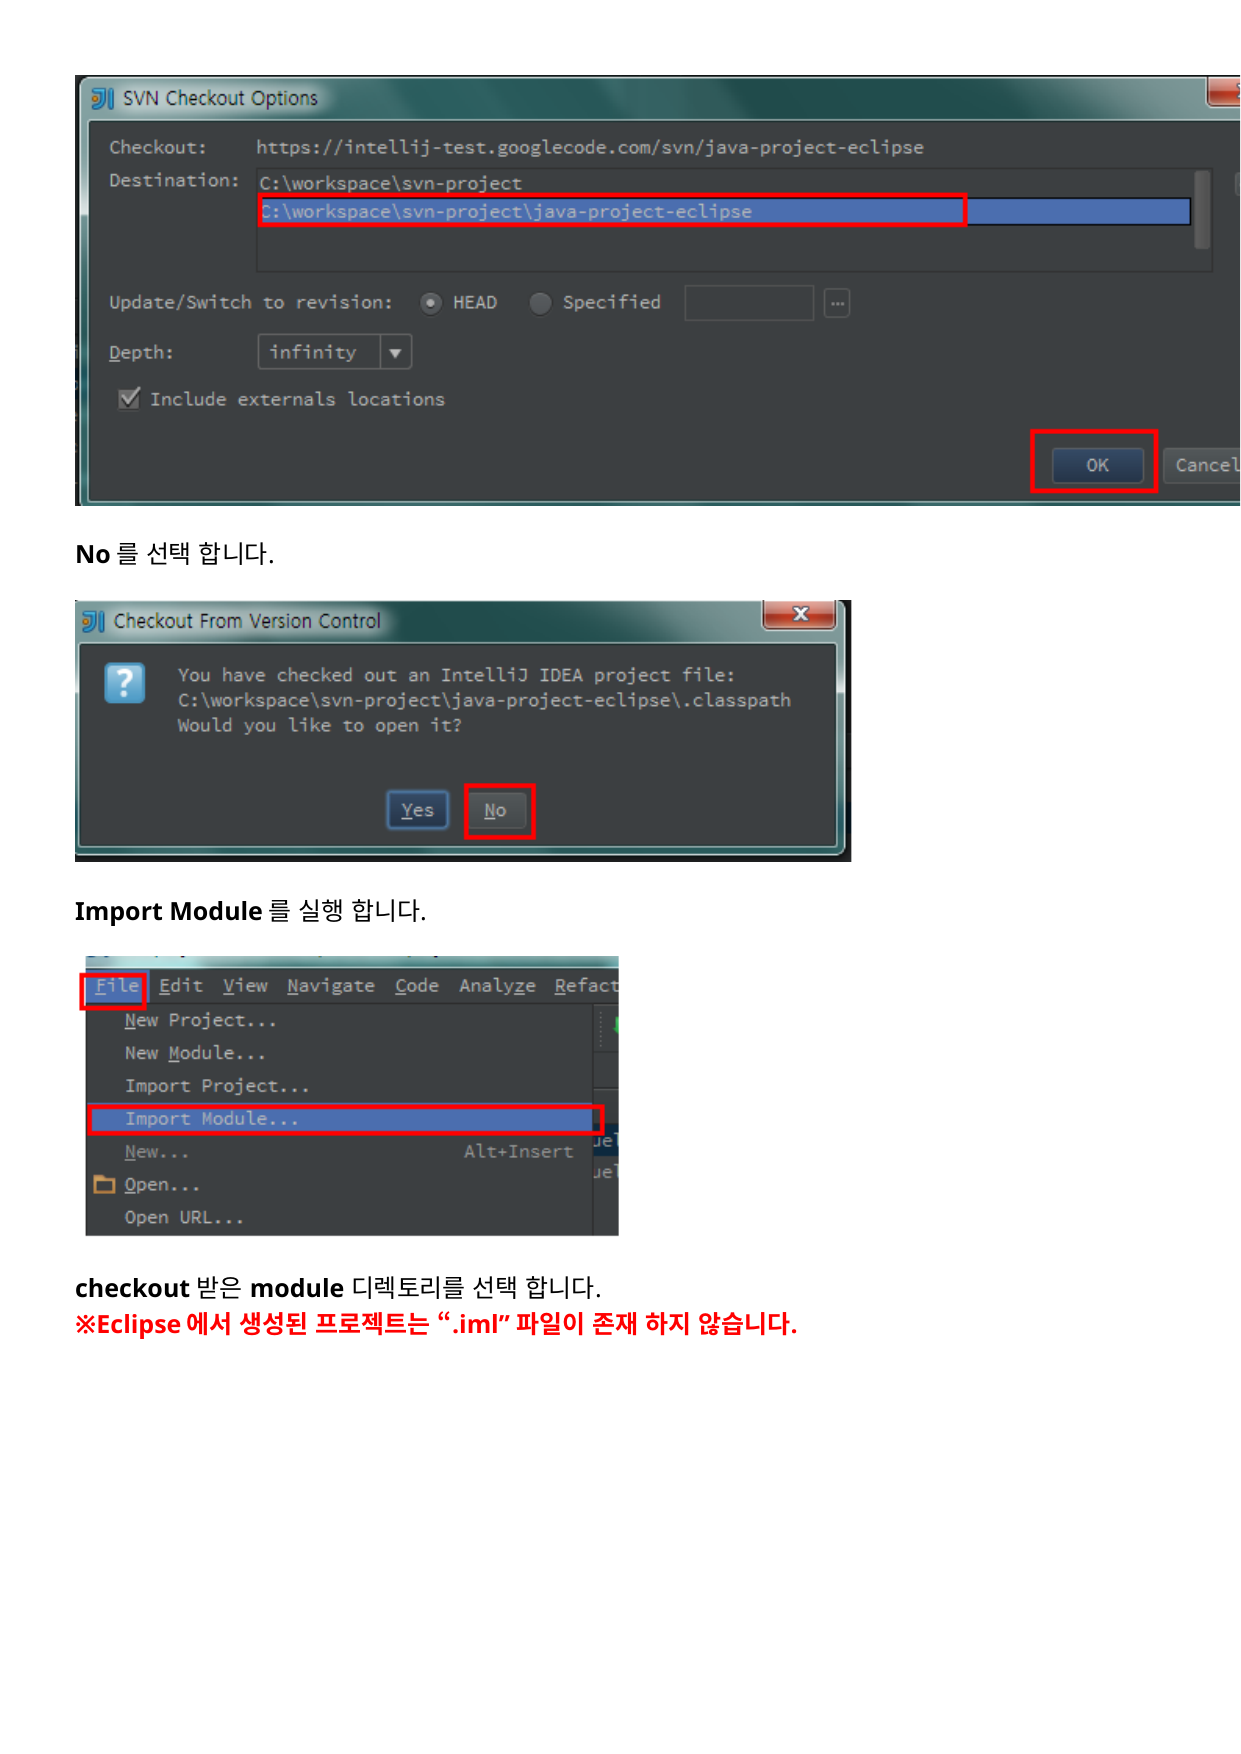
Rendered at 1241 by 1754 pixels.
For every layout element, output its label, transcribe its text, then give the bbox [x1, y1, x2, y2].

text Import Module를 실행 합니다. [75, 891, 1165, 927]
picture [75, 600, 852, 862]
picture [75, 956, 619, 1269]
picture [75, 75, 1241, 506]
text No를 선택 합니다. [75, 535, 1165, 571]
